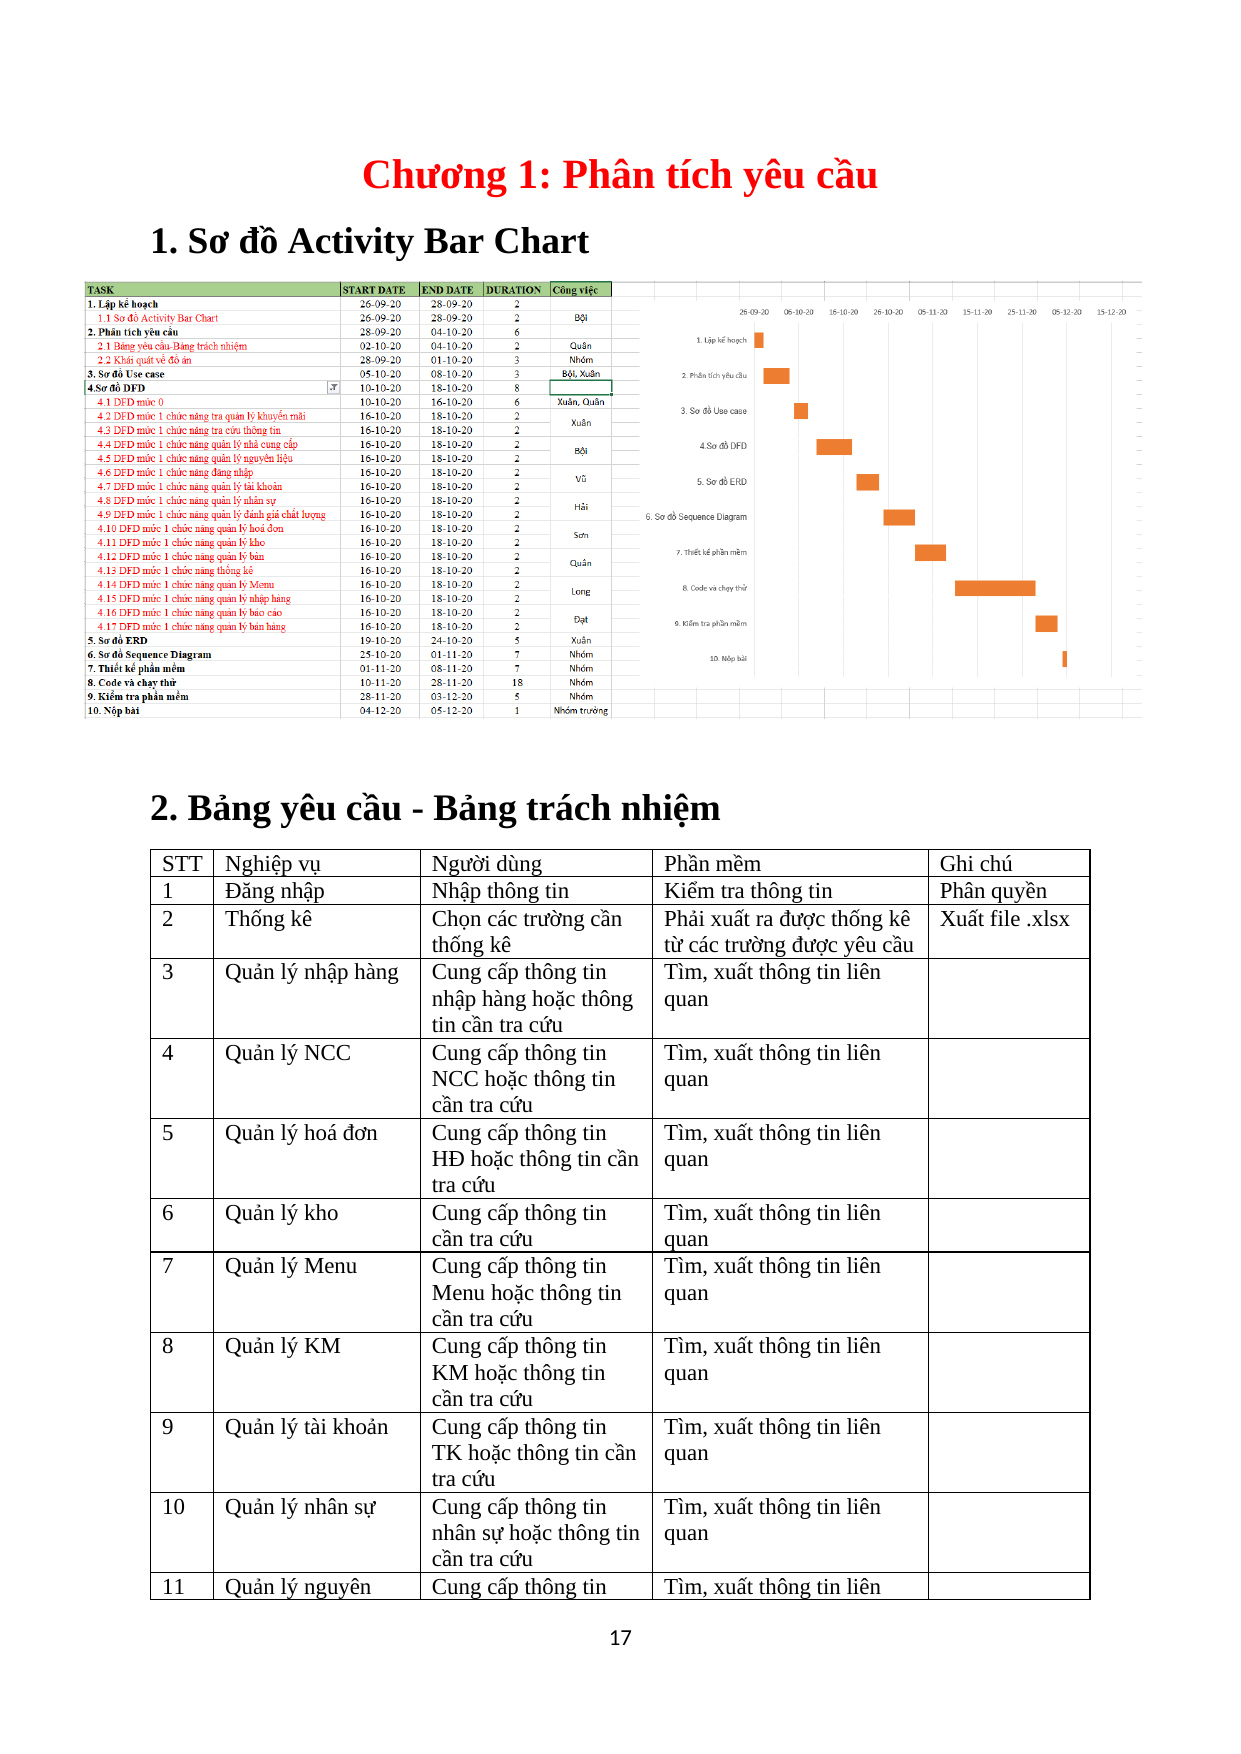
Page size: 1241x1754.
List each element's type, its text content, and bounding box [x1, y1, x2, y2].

table_cell Tìm, xuất thông tin liên quan [653, 959, 928, 1037]
table_cell Kiểm tra thông tin [653, 877, 928, 904]
table_cell Cung cấp thông tin Menu hoặc thông tin cần tra cứu [421, 1253, 652, 1332]
table_cell 10 [151, 1493, 213, 1572]
table_cell Cung cấp thông tin cần tra cứu [421, 1199, 652, 1251]
table_cell [929, 1199, 1089, 1251]
table_header Phần mềm [653, 850, 928, 876]
table_cell 5 [151, 1119, 213, 1198]
table_cell Quản lý nhân sự [214, 1493, 420, 1572]
table_cell Tìm, xuất thông tin liên quan [653, 1253, 928, 1332]
table_cell [929, 1573, 1089, 1599]
text 2. Bảng yêu cầu - Bảng trách nhiệm [150, 786, 1090, 829]
table_cell Quản lý KM [214, 1333, 420, 1412]
table_cell Quản lý tài khoản [214, 1413, 420, 1492]
table_cell Tìm, xuất thông tin liên quan [653, 1119, 928, 1198]
table_header Người dùng [421, 850, 652, 876]
table_cell Tìm, xuất thông tin liên quan [653, 1199, 928, 1251]
table_cell 3 [151, 959, 213, 1037]
table_cell 1 [151, 877, 213, 904]
table_cell 11 [151, 1573, 213, 1599]
table_cell Quản lý nguyên liệu [214, 1573, 420, 1599]
table_cell Chọn các trường cần thống kê [421, 905, 652, 957]
table_cell Phải xuất ra được thống kê từ các trường được yêu cầu [653, 905, 928, 957]
table_cell [929, 1253, 1089, 1332]
table_cell Cung cấp thông tin NCC hoặc thông tin cần tra cứu [421, 1039, 652, 1118]
text 1. Sơ đồ Activity Bar Chart [150, 218, 1090, 261]
table_cell Tìm, xuất thông tin liên quan [653, 1493, 928, 1572]
table_cell Xuất file .xlsx [929, 905, 1089, 957]
table_cell 4 [151, 1039, 213, 1118]
table_cell [929, 959, 1089, 1037]
table_cell Tìm, xuất thông tin liên quan [653, 1413, 928, 1492]
table_cell [929, 1333, 1089, 1412]
table_header Nghiệp vụ [214, 850, 420, 876]
table_cell Quản lý NCC [214, 1039, 420, 1118]
table_cell Nhập thông tin [421, 877, 652, 904]
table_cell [421, 1573, 652, 1599]
table_cell Quản lý Menu [214, 1253, 420, 1332]
table_cell [929, 1039, 1089, 1118]
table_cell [653, 1573, 928, 1599]
table_cell Tìm, xuất thông tin liên quan [653, 1039, 928, 1118]
table_cell Cung cấp thông tin HĐ hoặc thông tin cần tra cứu [421, 1119, 652, 1198]
table_cell Quản lý hoá đơn [214, 1119, 420, 1198]
table_cell [929, 1413, 1089, 1492]
table_cell Tìm, xuất thông tin liên quan [653, 1333, 928, 1412]
table_cell Đăng nhập [214, 877, 420, 904]
table_cell [929, 1119, 1089, 1198]
picture [84, 281, 1143, 719]
table_cell 8 [151, 1333, 213, 1412]
table_header Ghi chú [929, 850, 1089, 876]
table_cell Cung cấp thông tin KM hoặc thông tin cần tra cứu [421, 1333, 652, 1412]
table_cell Quản lý kho [214, 1199, 420, 1251]
table_cell 6 [151, 1199, 213, 1251]
table_cell Phân quyền [929, 877, 1089, 904]
table_cell Cung cấp thông tin TK hoặc thông tin cần tra cứu [421, 1413, 652, 1492]
text Chương 1: Phân tích yêu cầu [150, 150, 1090, 198]
table_cell Thống kê [214, 905, 420, 957]
table_cell 9 [151, 1413, 213, 1492]
table_cell Cung cấp thông tin nhập hàng hoặc thông tin cần tra cứu [421, 959, 652, 1037]
table_cell 2 [151, 905, 213, 957]
table_cell [929, 1493, 1089, 1572]
table_cell Cung cấp thông tin nhân sự hoặc thông tin cần tra cứu [421, 1493, 652, 1572]
table_header STT [151, 850, 213, 876]
table_cell Quản lý nhập hàng [214, 959, 420, 1037]
table_cell 7 [151, 1253, 213, 1332]
